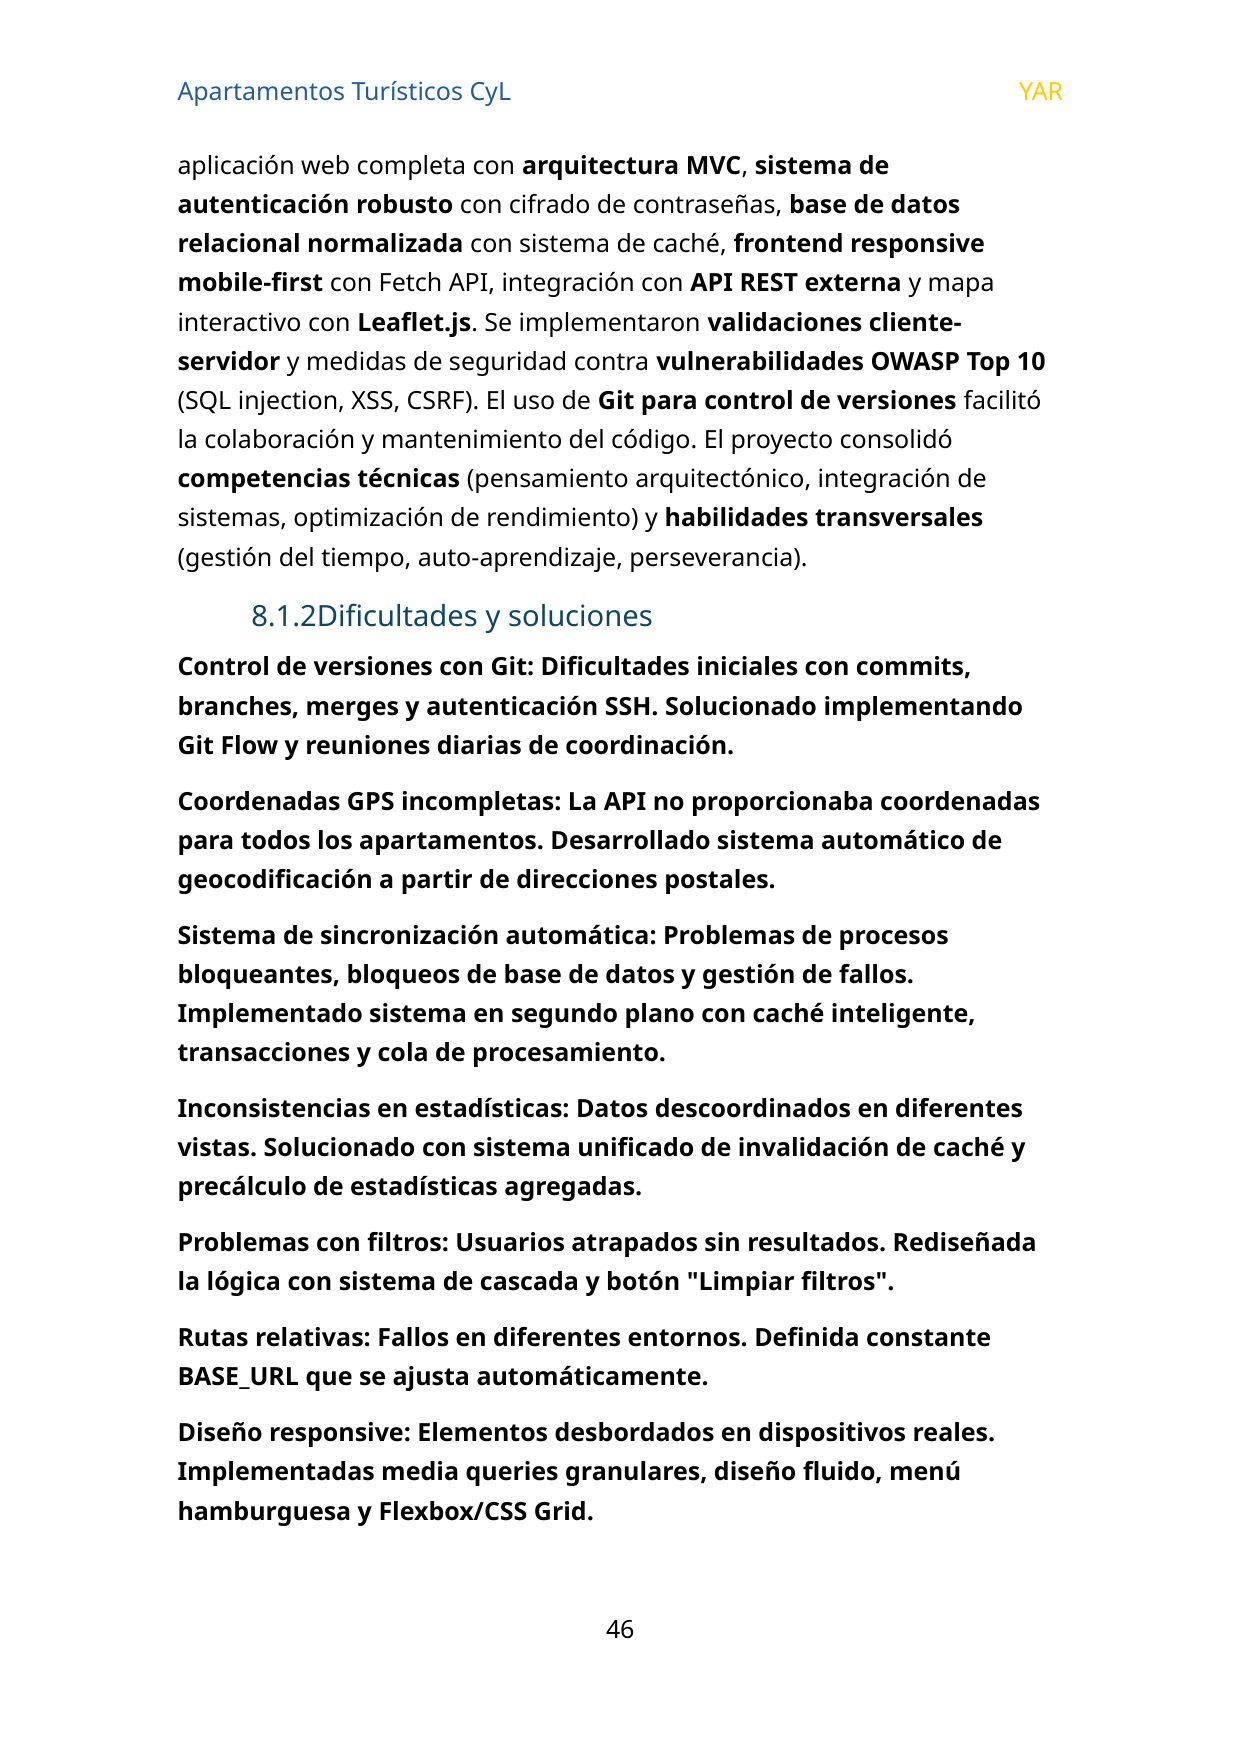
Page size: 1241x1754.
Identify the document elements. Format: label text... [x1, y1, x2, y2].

text Coordenadas GPS incompletas: La API no proporcionaba coordenadas para todos los apartamentos. Desarrollado sistema automático de geocodificación a partir de direcciones postales. [177, 783, 1063, 896]
text Diseño responsive: Elementos desbordados en dispositivos reales. Implementadas media queries granulares, diseño fluido, menú hamburguesa y Flexbox/CSS Grid. [177, 1415, 1063, 1527]
subtitle 8.1.2Dificultades y soluciones [177, 595, 1063, 635]
text Sistema de sincronización automática: Problemas de procesos bloqueantes, bloqueos de base de datos y gestión de fallos. Implementado sistema en segundo plano con caché inteligente, transacciones y cola de procesamiento. [177, 917, 1063, 1069]
text Rutas relativas: Fallos en diferentes entornos. Definida constante BASE_URL que se ajusta automáticamente. [177, 1320, 1063, 1393]
text Problemas con filtros: Usuarios atrapados sin resultados. Rediseñada la lógica con sistema de cascada y botón "Limpiar filtros". [177, 1225, 1063, 1298]
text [177, 148, 1063, 573]
text Inconsistencias en estadísticas: Datos descoordinados en diferentes vistas. Solucionado con sistema unificado de invalidación de caché y precálculo de estadísticas agregadas. [177, 1091, 1063, 1203]
text Control de versiones con Git: Dificultades iniciales con commits, branches, merges y autenticación SSH. Solucionado implementando Git Flow y reuniones diarias de coordinación. [177, 649, 1063, 761]
